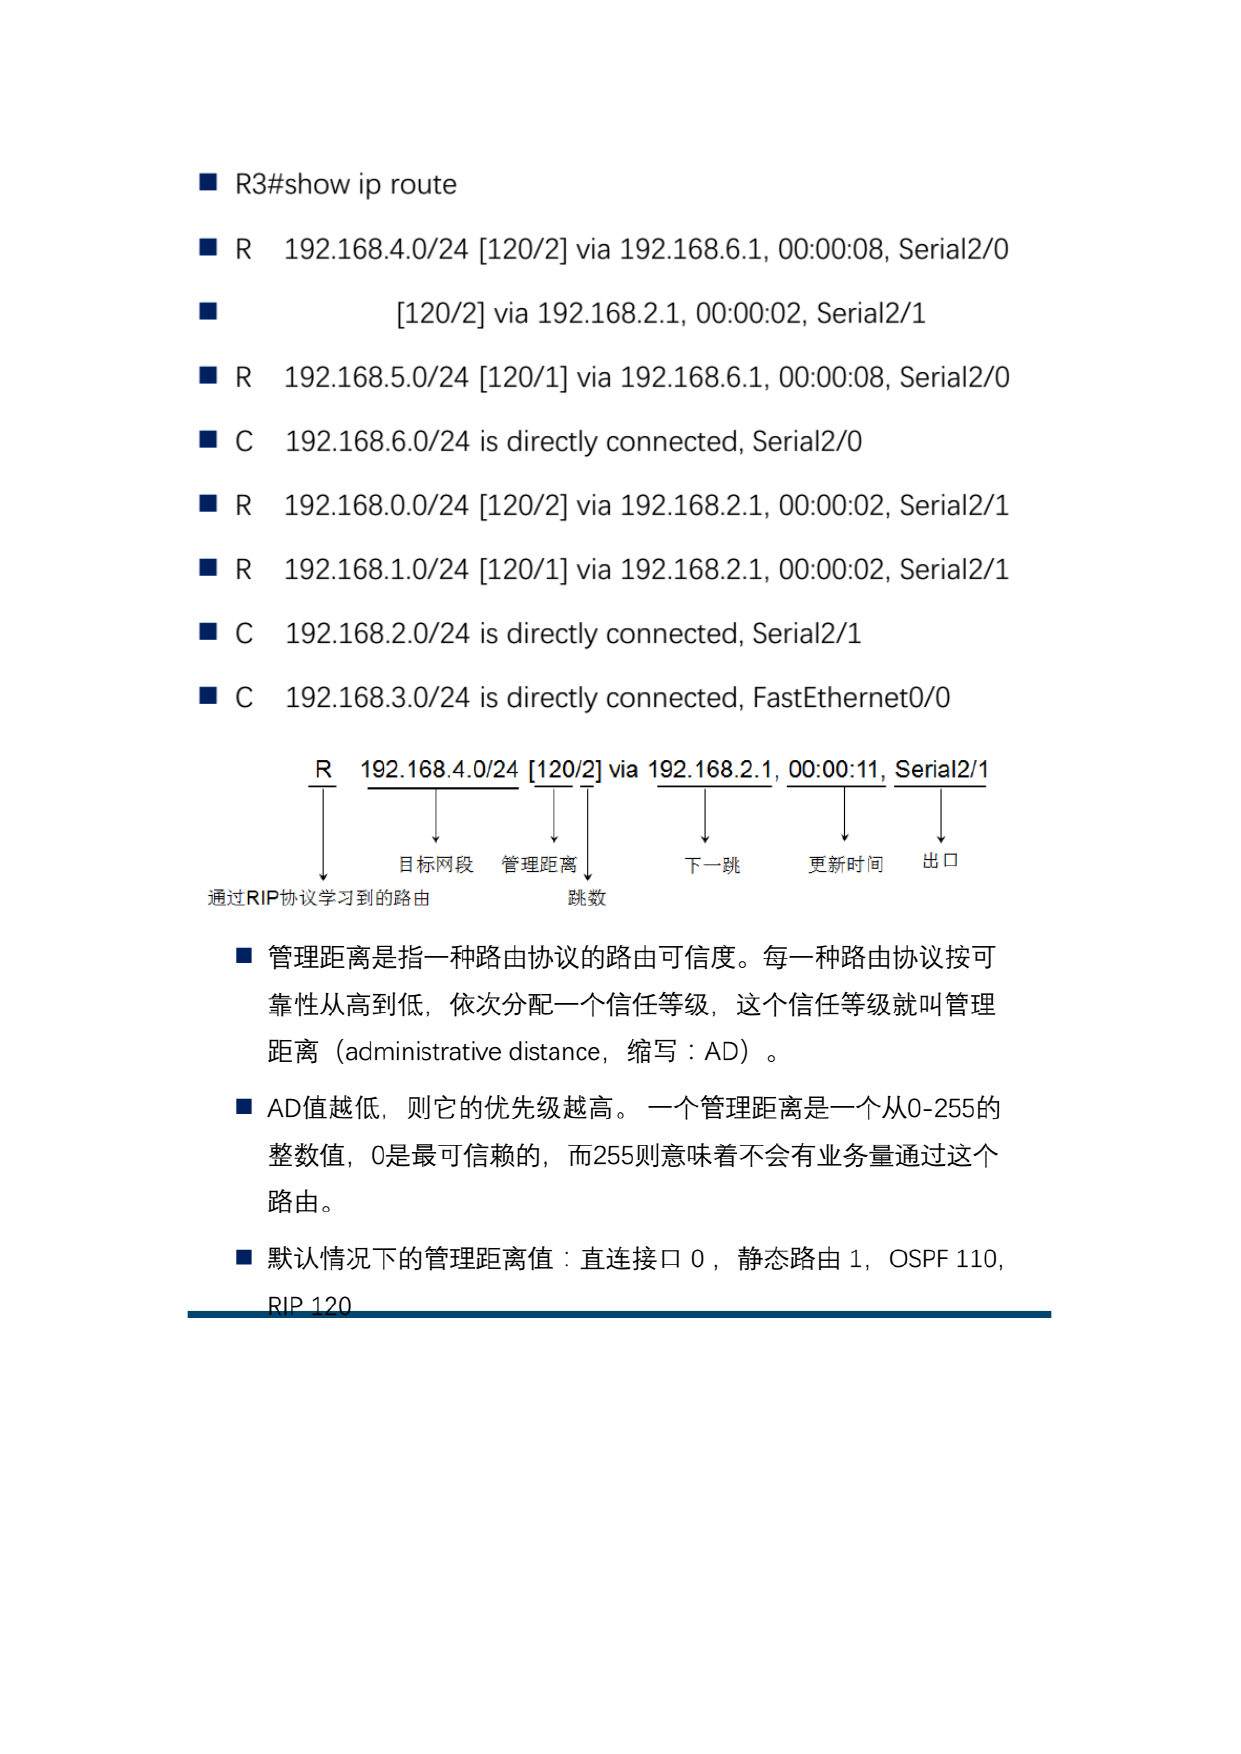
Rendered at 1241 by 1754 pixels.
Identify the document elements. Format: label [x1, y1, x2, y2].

picture [187, 162, 1053, 727]
picture [187, 747, 1052, 1318]
